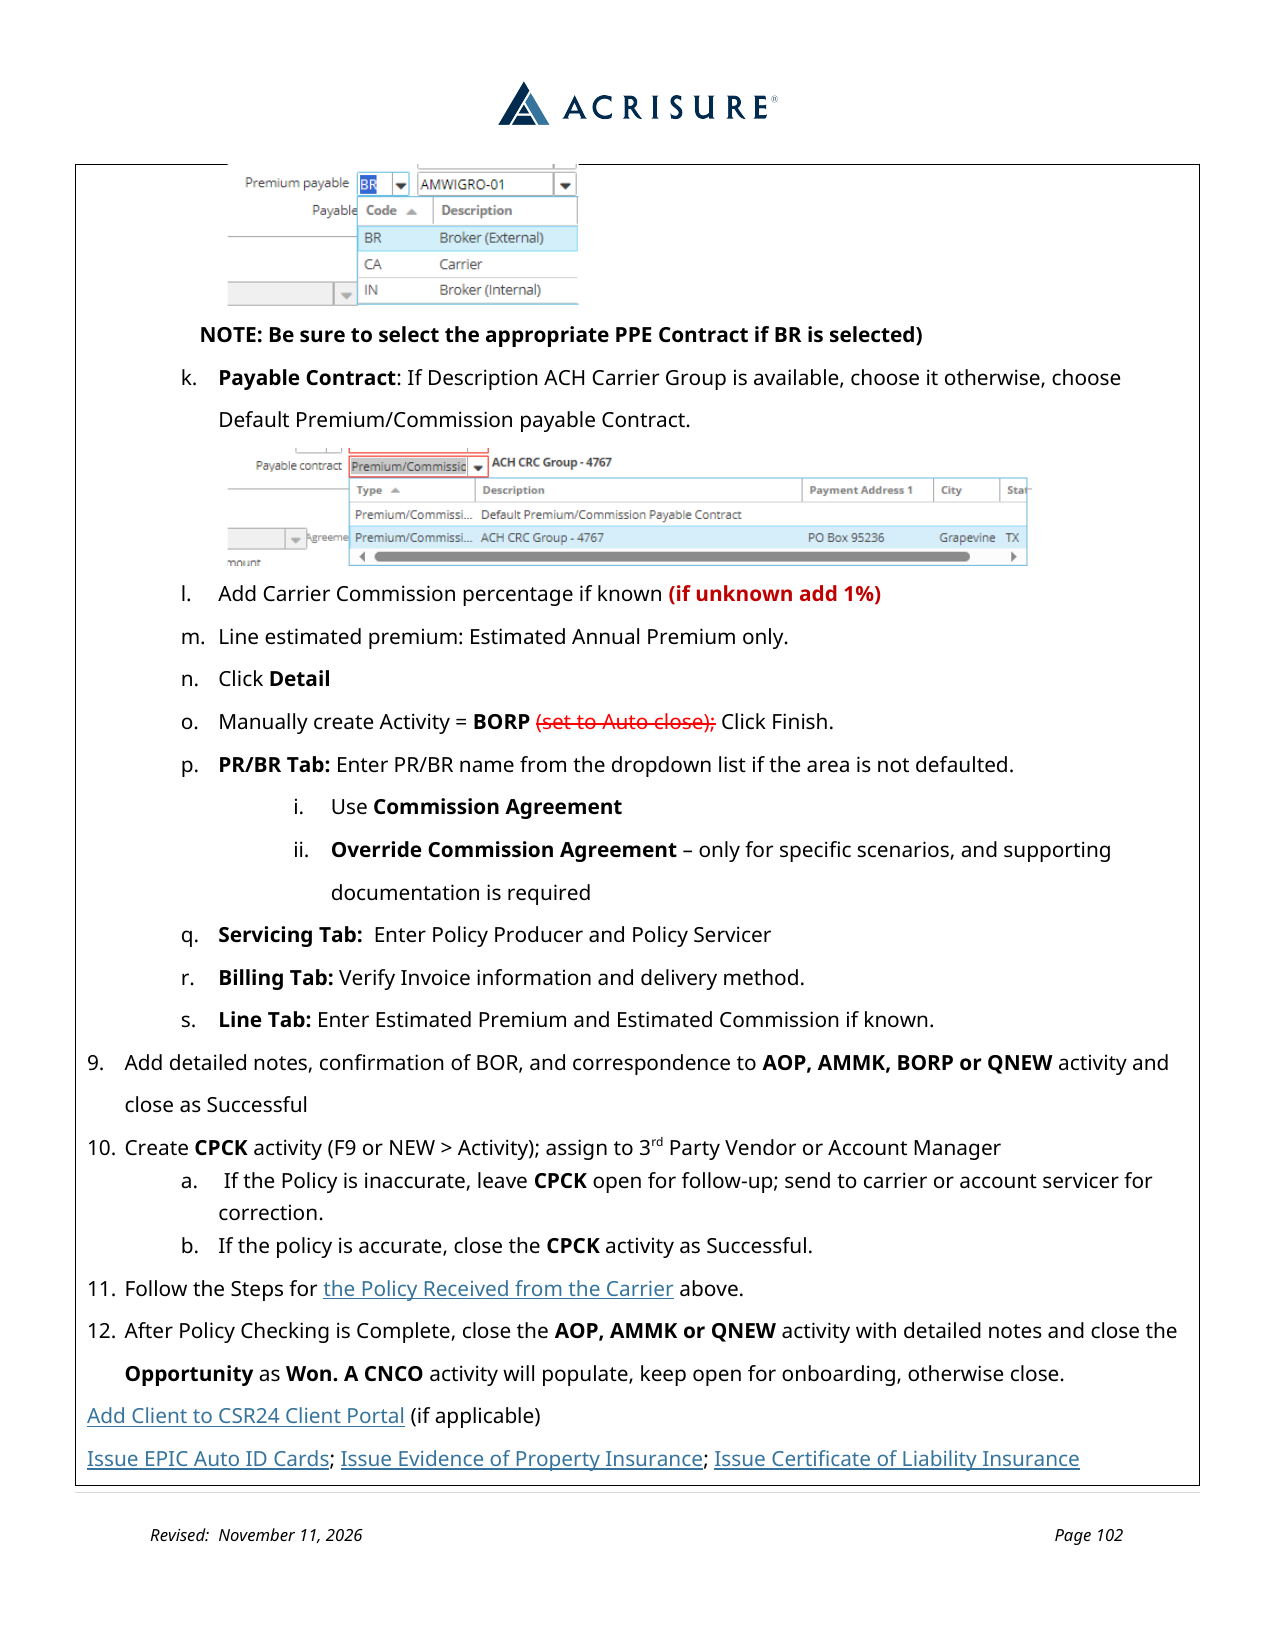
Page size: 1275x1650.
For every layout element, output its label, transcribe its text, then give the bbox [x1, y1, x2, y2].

picture [227, 448, 1033, 566]
picture [496, 75, 779, 135]
picture [227, 164, 579, 307]
